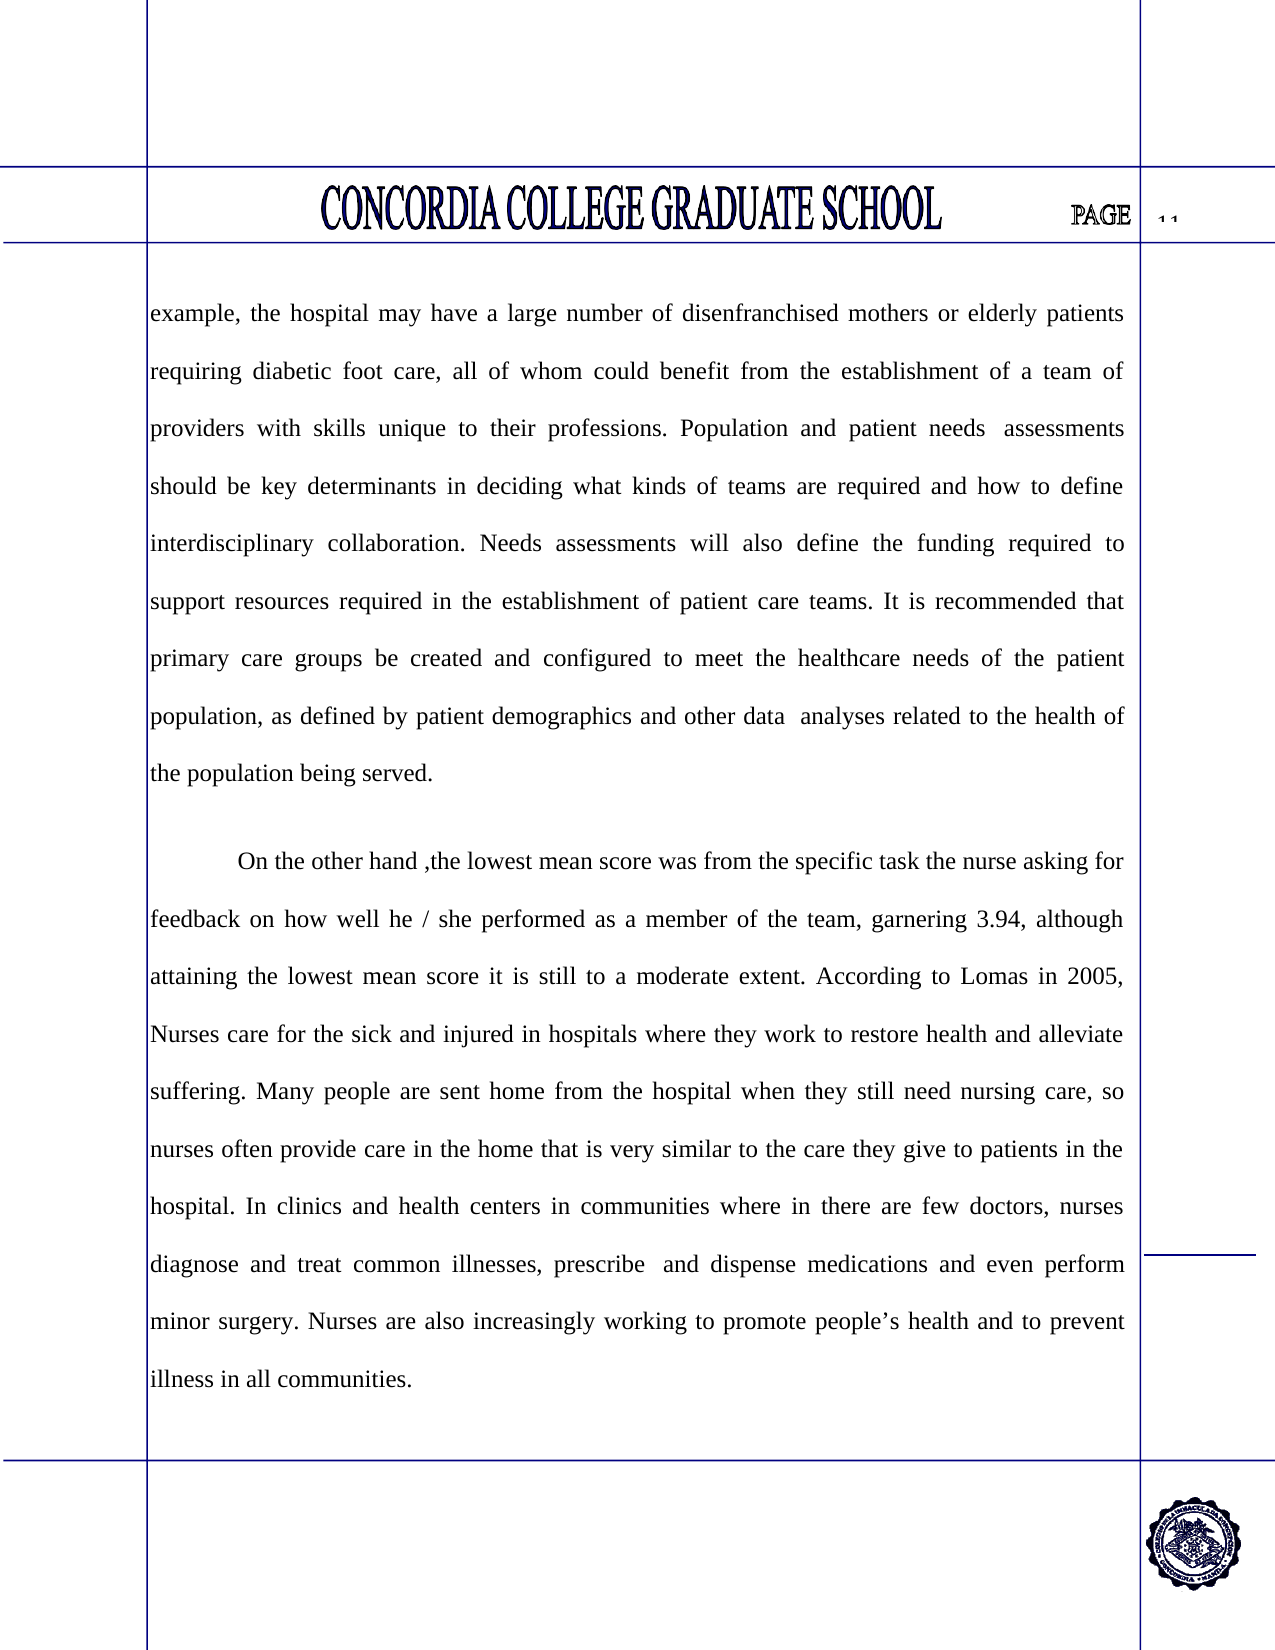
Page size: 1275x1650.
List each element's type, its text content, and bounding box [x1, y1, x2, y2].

picture [321, 185, 942, 230]
picture [1146, 1497, 1241, 1592]
picture [1071, 204, 1131, 225]
text On the other hand ,the lowest mean score was from the specific task the nurse asking for feedback on how well he / she performed as a member of the team, garnering 3.94, although attaining the lowest mean score it is still to a moderate extent. According to Lomas in 2005, Nurses care for the sick and injured in hospitals where they work to restore health and alleviate suffering. Many people are sent home from the hospital when they still need nursing care, so nurses often provide care in the home that is very similar to the care they give to patients in the hospital. In clinics and health centers in communities where in there are few doctors, nurses diagnose and treat common illnesses, prescribe and dispense medications and even perform minor surgery. Nurses are also increasingly working to promote people’s health and to prevent illness in all communities. [150, 846, 1125, 1392]
text example, the hospital may have a large number of disenfranchised mothers or elderly patients requiring diabetic foot care, all of whom could benefit from the establishment of a team of providers with skills unique to their professions. Population and patient needs assessments should be key determinants in deciding what kinds of teams are required and how to define interdisciplinary collaboration. Needs assessments will also define the funding required to support resources required in the establishment of patient care teams. It is recommended that primary care groups be created and configured to meet the healthcare needs of the patient population, as defined by patient demographics and other data analyses related to the health of the population being served. [150, 298, 1125, 787]
